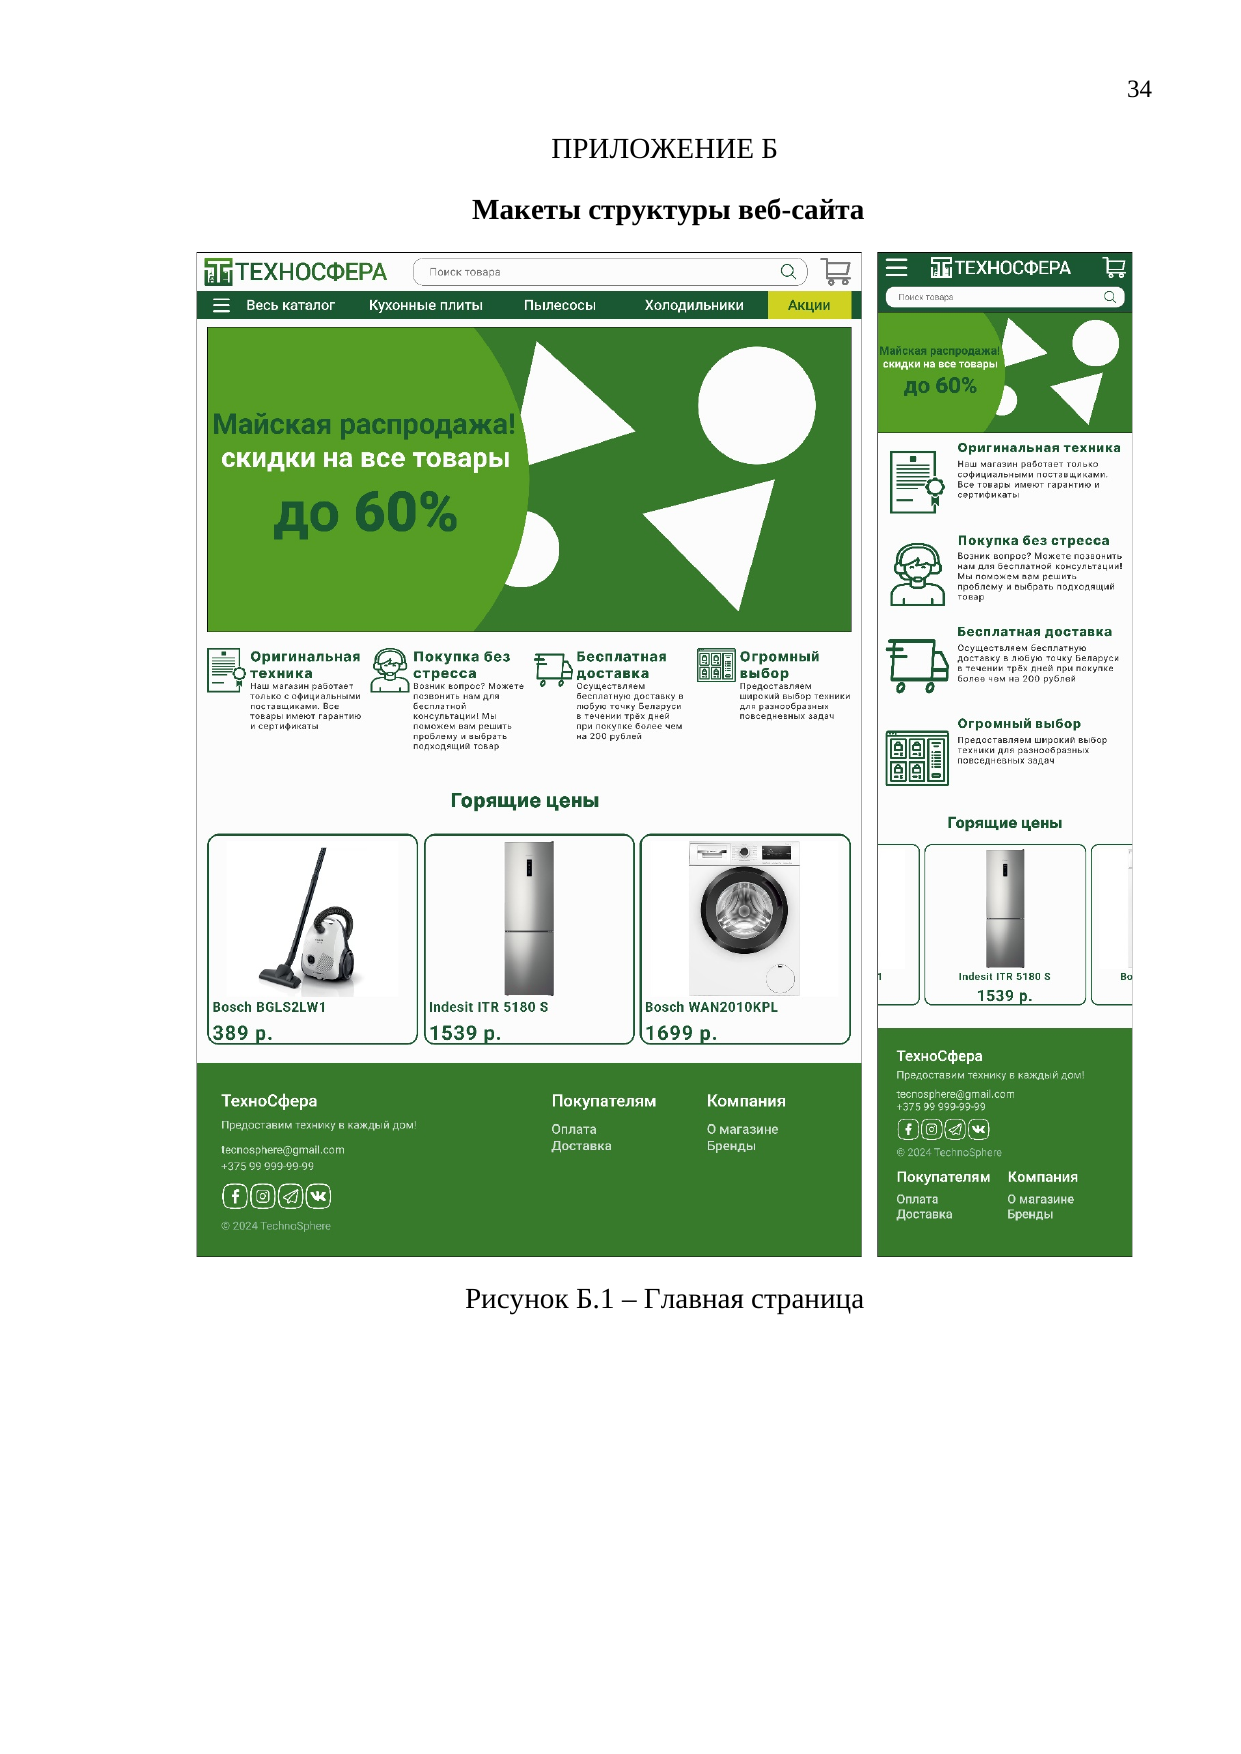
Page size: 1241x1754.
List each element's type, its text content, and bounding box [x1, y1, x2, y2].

subtitle ПРИЛОЖЕНИЕ Б [177, 131, 1152, 165]
text Рисунок Б.1 – Главная страница [177, 1282, 1152, 1315]
picture [877, 252, 1133, 1257]
picture [196, 252, 862, 1257]
subtitle Макеты структуры веб-сайта [177, 192, 1152, 225]
